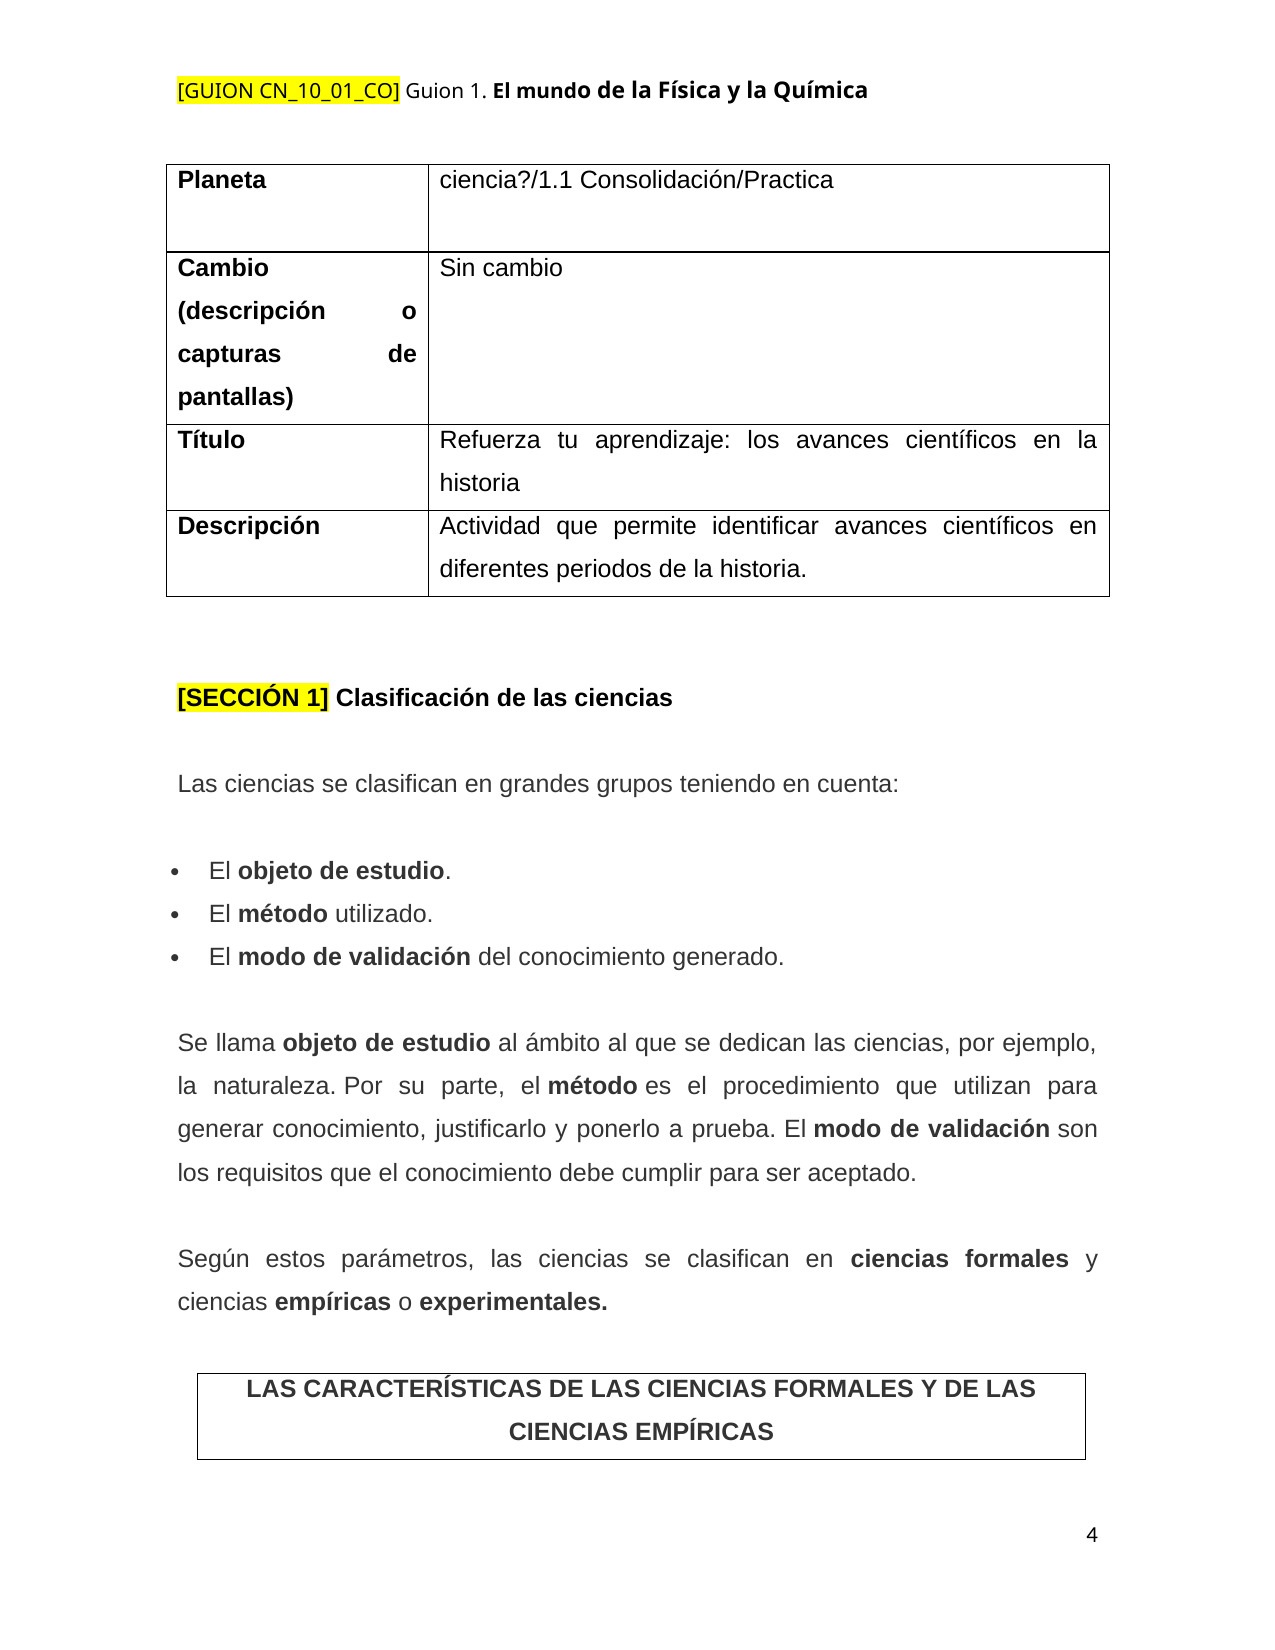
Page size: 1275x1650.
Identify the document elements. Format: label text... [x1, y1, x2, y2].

table_cell Actividad que permite identificar avances científicos en diferentes periodos de la historia. [429, 511, 1109, 596]
table_header LAS CARACTERÍSTICAS DE LAS CIENCIAS FORMALES Y DE LAS CIENCIAS EMPÍRICAS [198, 1374, 1085, 1459]
text Según estos parámetros, las ciencias se clasifican en ciencias formales y ciencias empíricas o experimentales. [177, 1244, 1098, 1316]
table_cell Descripción [167, 511, 428, 596]
text Se llama objeto de estudio al ámbito al que se dedican las ciencias, por ejemplo, la naturaleza. Por su parte, el método es el procedimiento que utilizan para generar conocimiento, justificarlo y ponerlo a prueba. El modo de validación son los requisitos que el conocimiento debe cumplir para ser aceptado. [177, 1028, 1098, 1186]
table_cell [167, 165, 428, 251]
text [SECCIÓN 1] Clasificación de las ciencias [329, 683, 1098, 712]
table_cell Cambio (descripción o capturas de pantallas) [167, 253, 428, 424]
list El modo de validación del conocimiento generado. [171, 942, 1098, 971]
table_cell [429, 165, 1109, 251]
table_cell Sin cambio [429, 253, 1109, 424]
table_cell Título [167, 425, 428, 510]
table_cell Refuerza tu aprendizaje: los avances científicos en la historia [429, 425, 1109, 510]
text Las ciencias se clasifican en grandes grupos teniendo en cuenta: [177, 769, 1098, 798]
list El método utilizado. [171, 899, 1098, 927]
list El objeto de estudio. [171, 856, 1098, 884]
